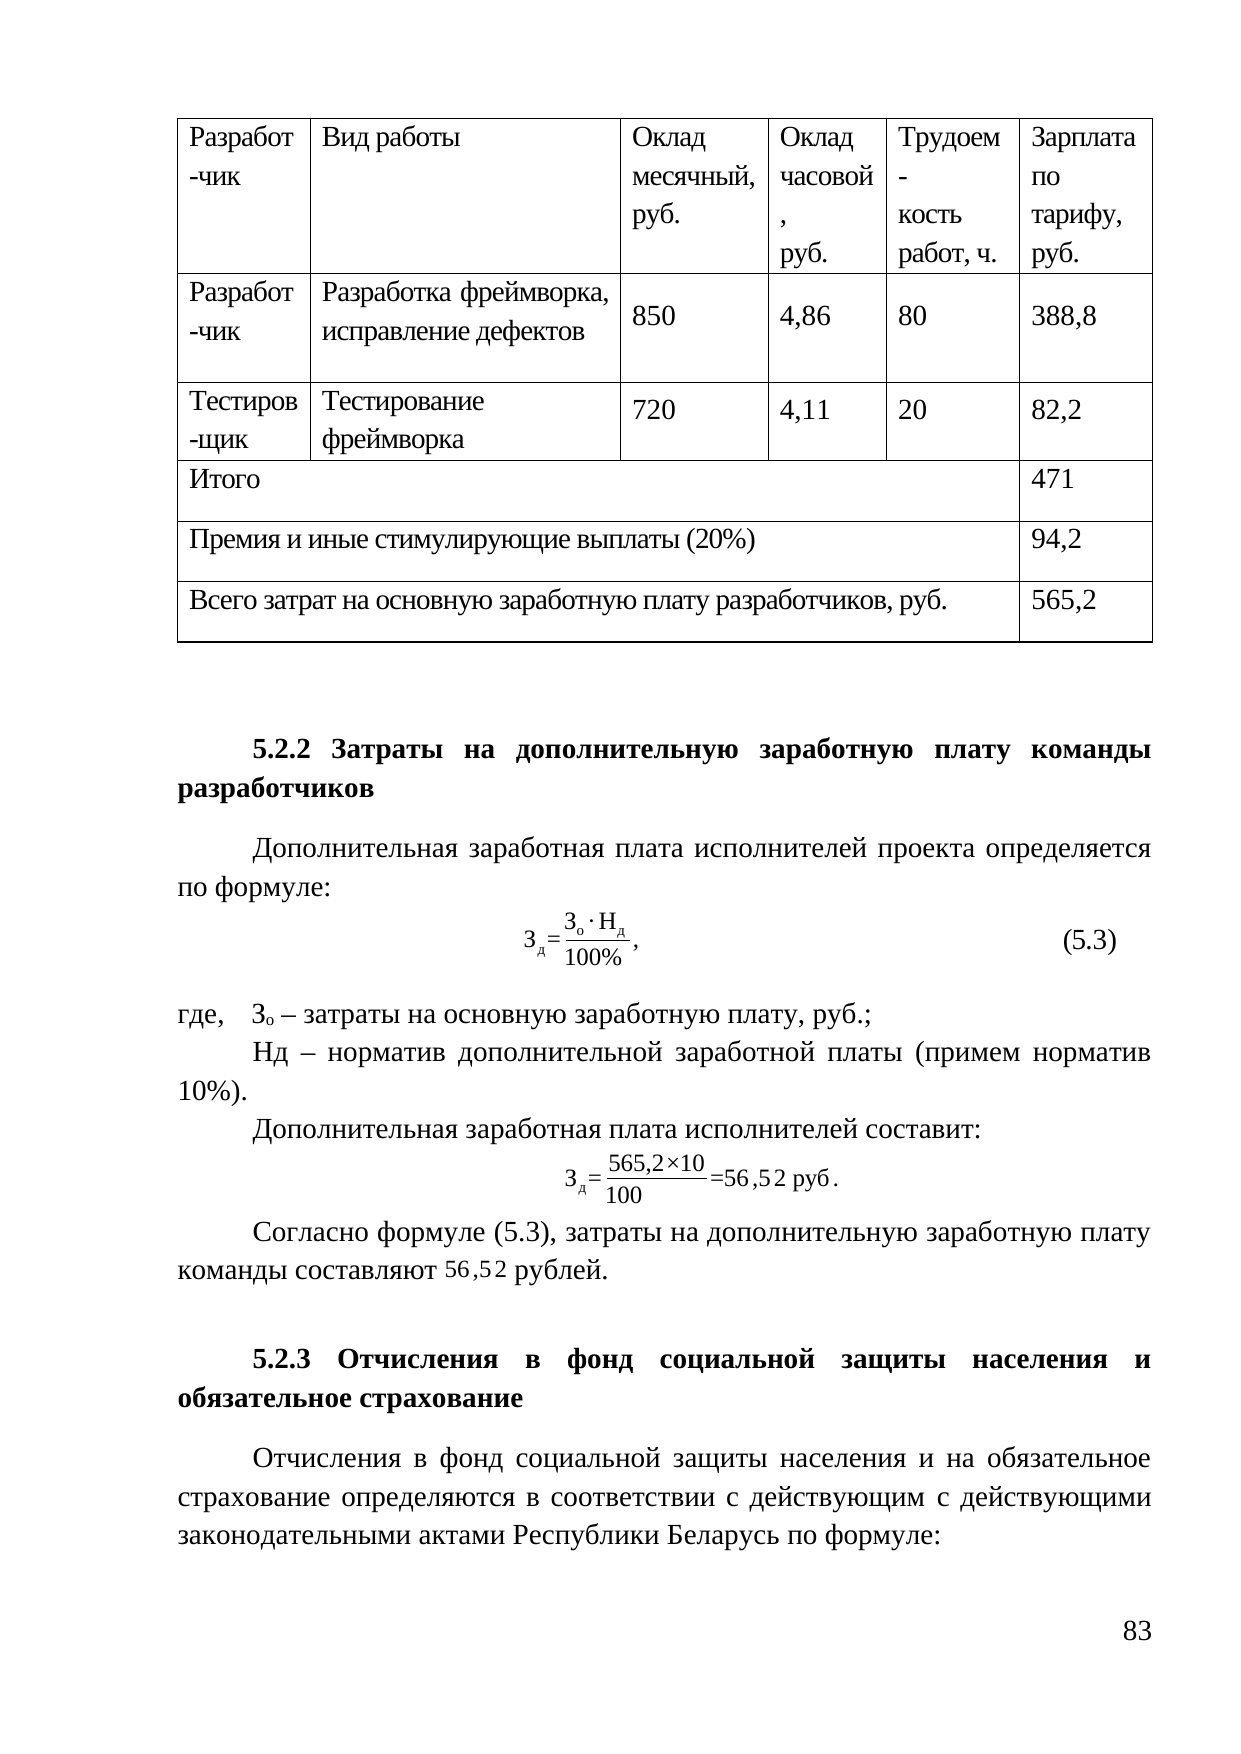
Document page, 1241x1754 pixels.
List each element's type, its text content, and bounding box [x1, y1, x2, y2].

text Дополнительная заработная плата исполнителей составит: [177, 1111, 1152, 1145]
table_cell Тестирование фреймворка [311, 383, 620, 460]
table_cell 565,2 [1020, 582, 1152, 641]
table_header (5.3) [986, 907, 1163, 996]
table_cell Разработка фреймворка, исправление дефектов [311, 274, 620, 382]
table_cell Итого [178, 461, 1019, 521]
table_cell 80 [887, 274, 1019, 382]
table_cell 94,2 [1020, 522, 1152, 581]
table_header Трудоем- кость работ, ч. [887, 119, 1019, 273]
table_header Оклад часовой, руб. [769, 119, 886, 273]
text Отчисления в фонд социальной защиты населения и на обязательное страхование определяются в соответствии с действующим с действующими законодательными актами Республики Беларусь по формуле: [177, 1440, 1152, 1551]
table_cell Всего затрат на основную заработную плату разработчиков, руб. [178, 582, 1019, 641]
table_cell Тестиров-щик [178, 383, 310, 460]
table_cell Премия и иные стимулирующие выплаты (20%) [178, 522, 1019, 581]
table_cell 20 [887, 383, 1019, 460]
text Дополнительная заработная плата исполнителей проекта определяется по формуле: [177, 830, 1152, 902]
table_cell 4,86 [769, 274, 886, 382]
table_cell 850 [621, 274, 768, 382]
table_cell Разработ-чик [178, 274, 310, 382]
text где, Зо – затраты на основную заработную плату, руб.; [177, 996, 1152, 1029]
table_header [177, 907, 986, 996]
text 5.2.2 Затраты на дополнительную заработную плату команды разработчиков [177, 731, 1152, 803]
table_cell 82,2 [1020, 383, 1152, 460]
table_header Зарплата по тарифу, руб. [1020, 119, 1152, 273]
table_cell 388,8 [1020, 274, 1152, 382]
table_header Вид работы [311, 119, 620, 273]
table_cell 4,11 [769, 383, 886, 460]
table_header Оклад месячный, руб. [621, 119, 768, 273]
text Нд – норматив дополнительной заработной платы (примем норматив 10%). [177, 1034, 1152, 1106]
text Согласно формуле (5.3), затраты на дополнительную заработную плату команды составляют рублей. [177, 1214, 1152, 1286]
table_header Разработ-чик [178, 119, 310, 273]
table_cell 471 [1020, 461, 1152, 521]
table_cell 720 [621, 383, 768, 460]
text 5.2.3 Отчисления в фонд социальной защиты населения и обязательное страхование [177, 1341, 1152, 1413]
